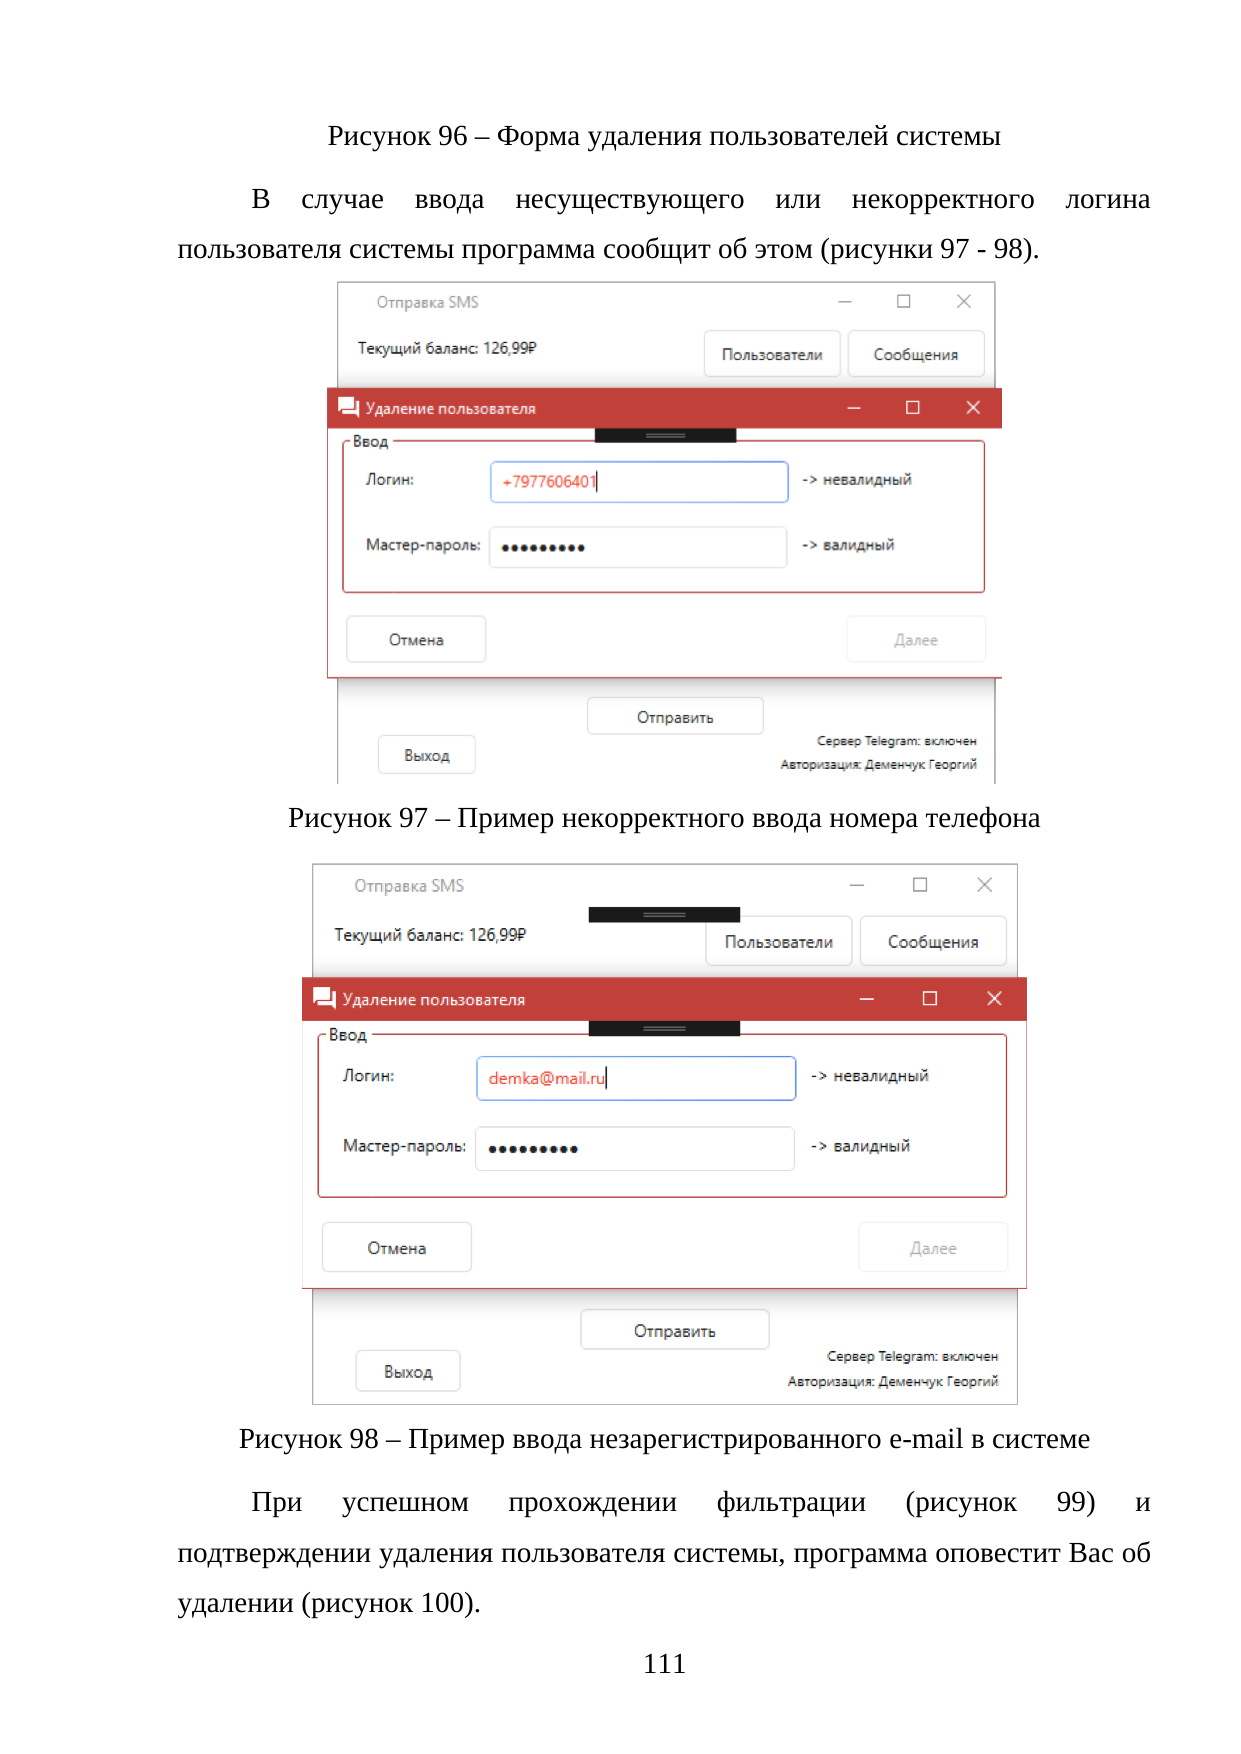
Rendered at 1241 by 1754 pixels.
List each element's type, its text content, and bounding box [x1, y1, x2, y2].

picture [327, 281, 1002, 784]
text При успешном прохождении фильтрации (рисунок 99) и подтверждении удаления пользователя системы, программа оповестит Вас об удалении (рисунок 100). [177, 1484, 1152, 1619]
text Рисунок 96 – Форма удаления пользователей системы [177, 118, 1152, 152]
text В случае ввода несуществующего или некорректного логина пользователя системы программа сообщит об этом (рисунки 97 - 98). [177, 181, 1152, 265]
text Рисунок 97 – Пример некорректного ввода номера телефона [177, 800, 1152, 834]
text Рисунок 98 – Пример ввода незарегистрированного e-mail в системе [177, 1422, 1152, 1455]
picture [302, 863, 1027, 1405]
